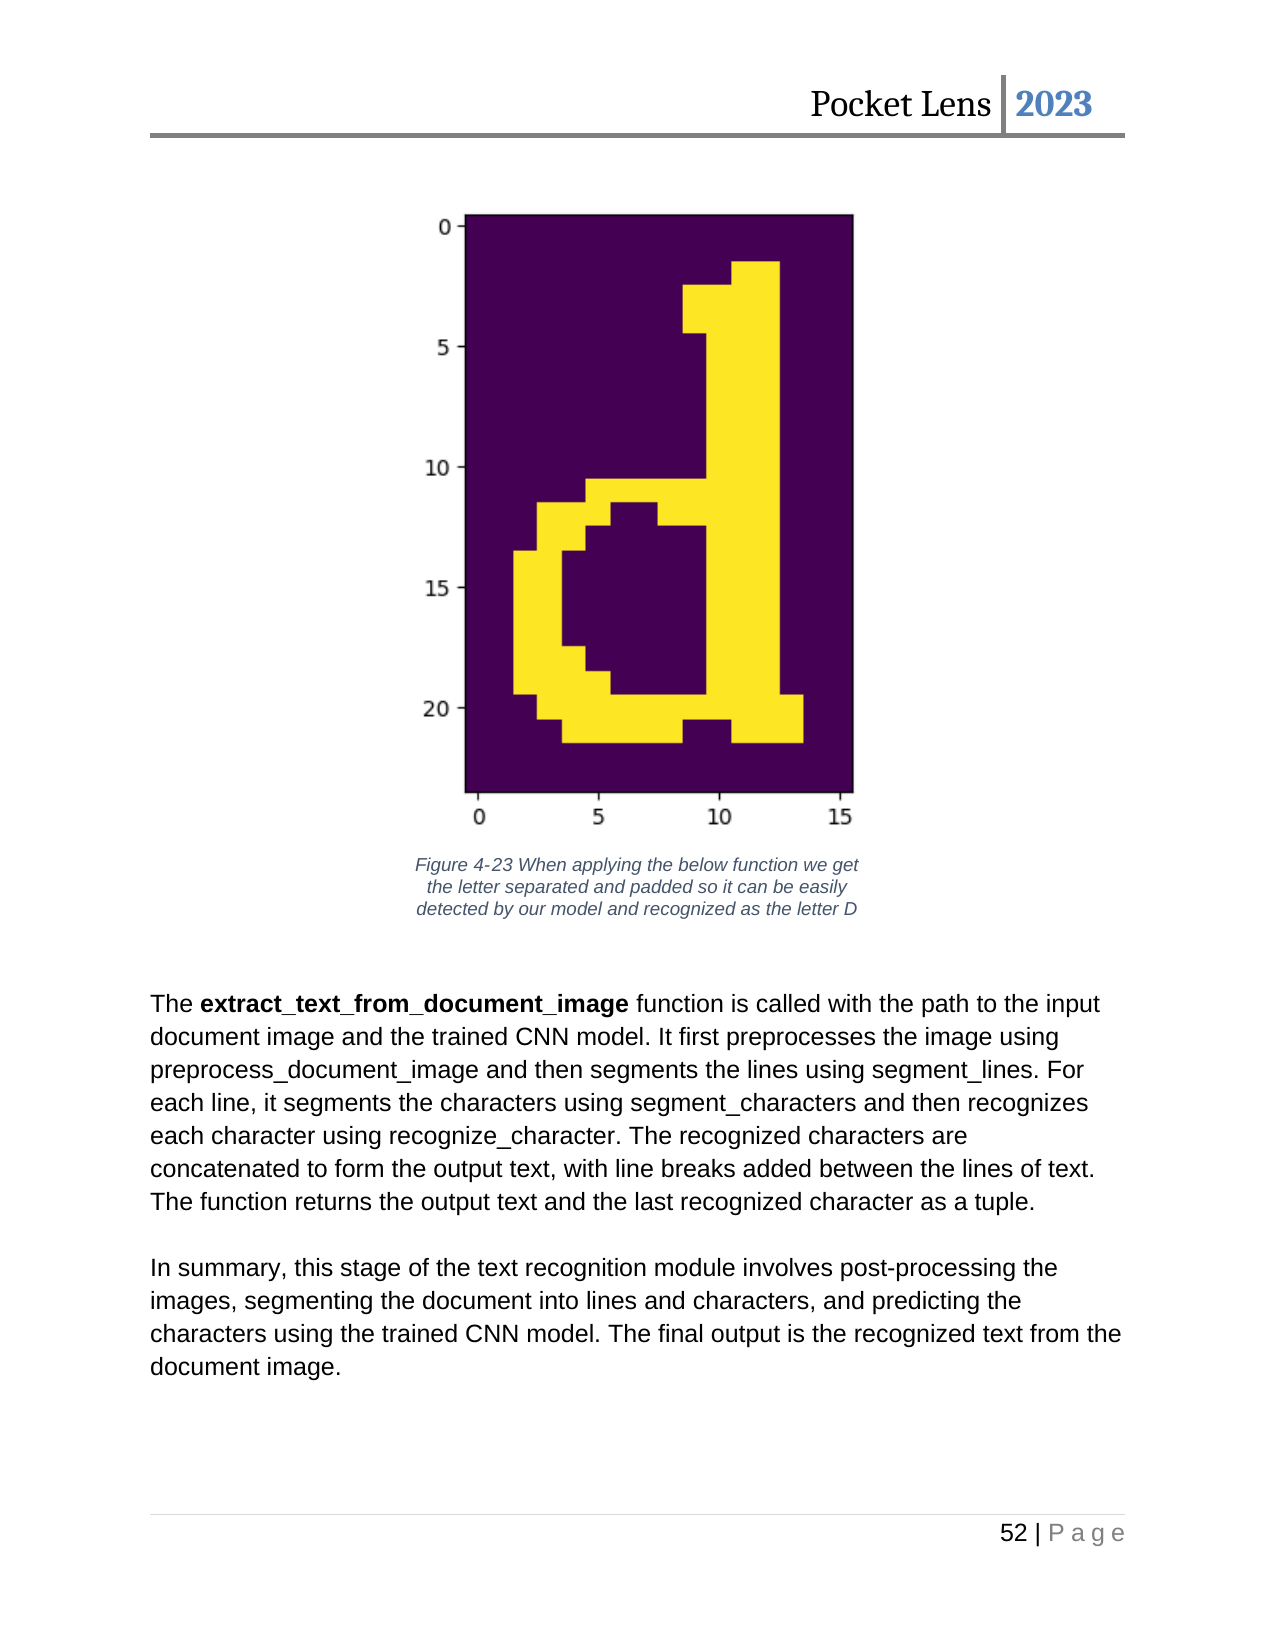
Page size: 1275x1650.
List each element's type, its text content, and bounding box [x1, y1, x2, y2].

picture [407, 199, 868, 845]
text The extract_text_from_document_image function is called with the path to the input document image and the trained CNN model. It first preprocesses the image using preprocess_document_image and then segments the lines using segment_lines. For each line, it segments the characters using segment_characters and then recognizes each character using recognize_character. The recognized characters are concatenated to form the output text, with line breaks added between the lines of text. The function returns the output text and the last recognized character as a tuple. [150, 989, 1125, 1216]
text In summary, this stage of the text recognition module involves post-processing the images, segmenting the document into lines and characters, and predicting the characters using the trained CNN model. The final output is the recognized text from the document image. [150, 1253, 1125, 1381]
